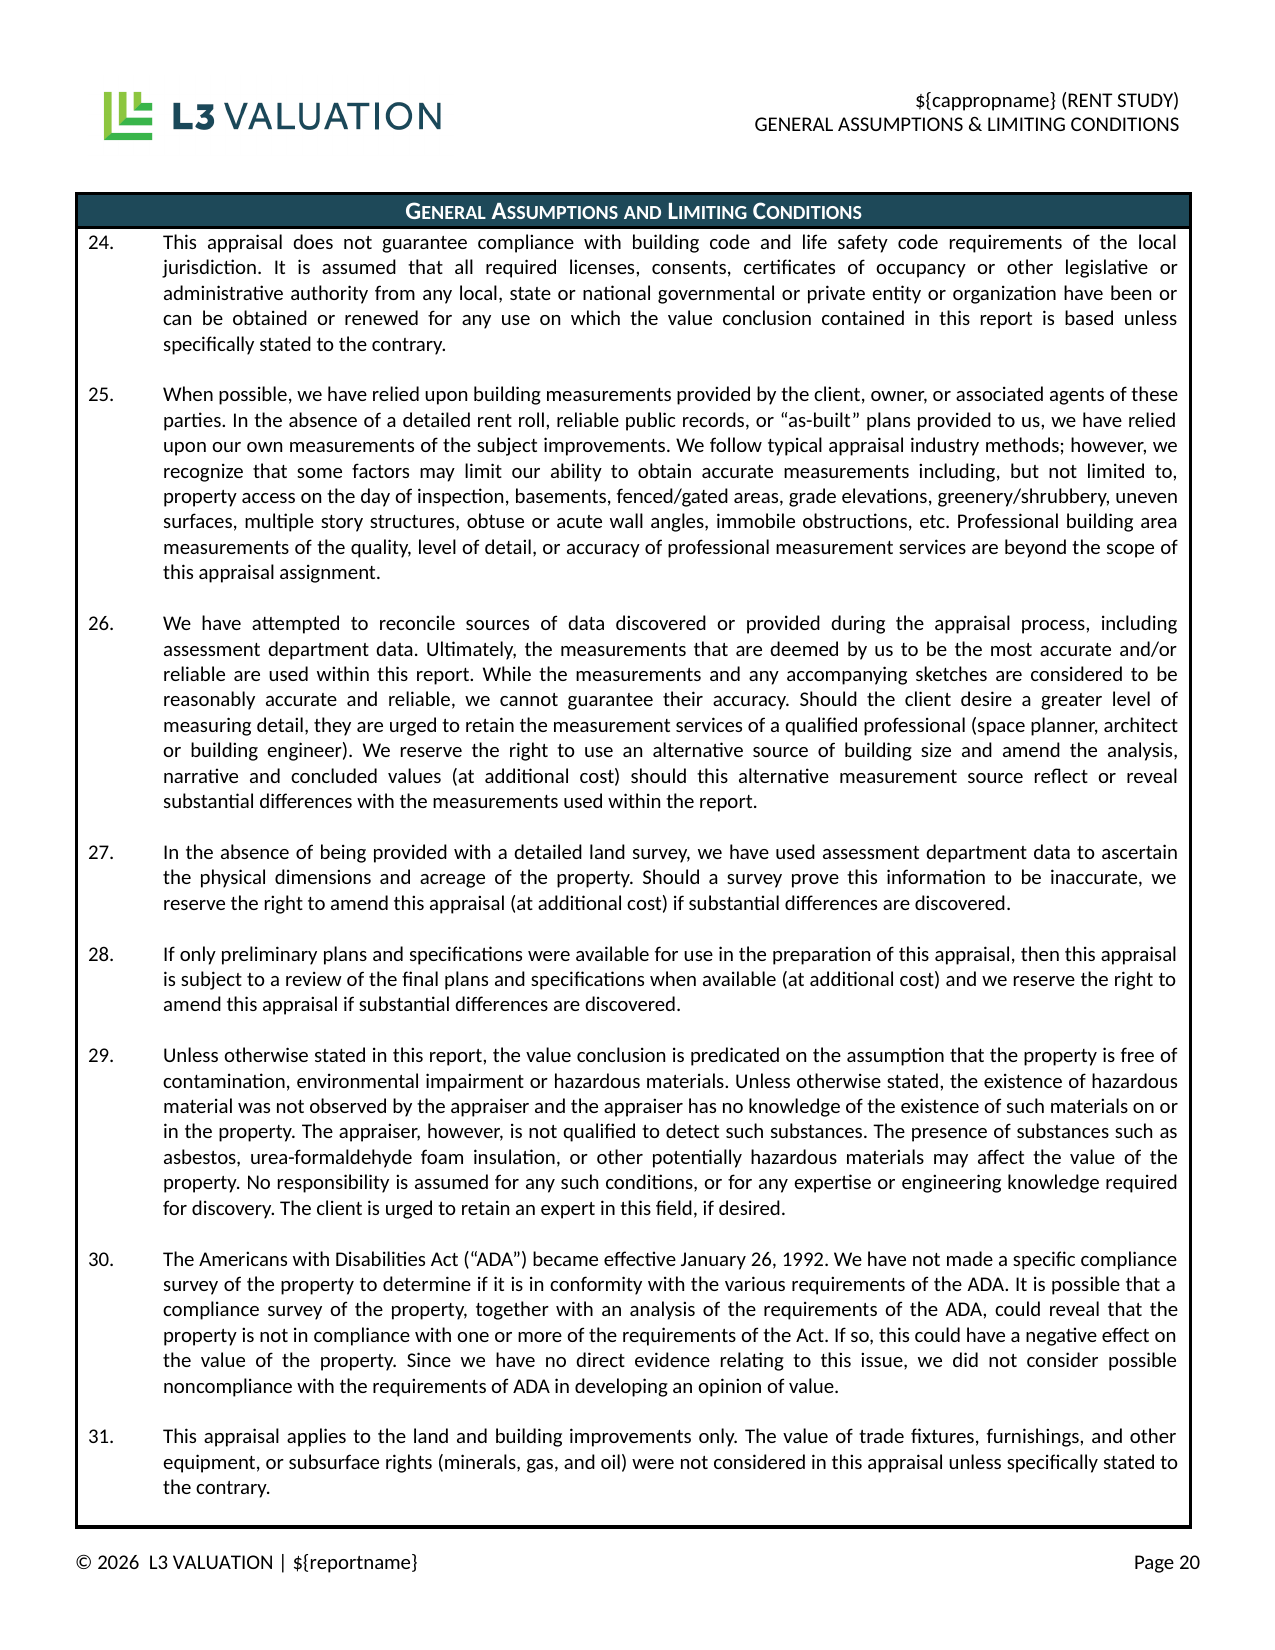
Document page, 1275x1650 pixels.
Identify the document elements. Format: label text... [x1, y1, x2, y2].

table_header General Assumptions and Limiting Conditions [78, 195, 1189, 226]
picture [88, 75, 455, 156]
